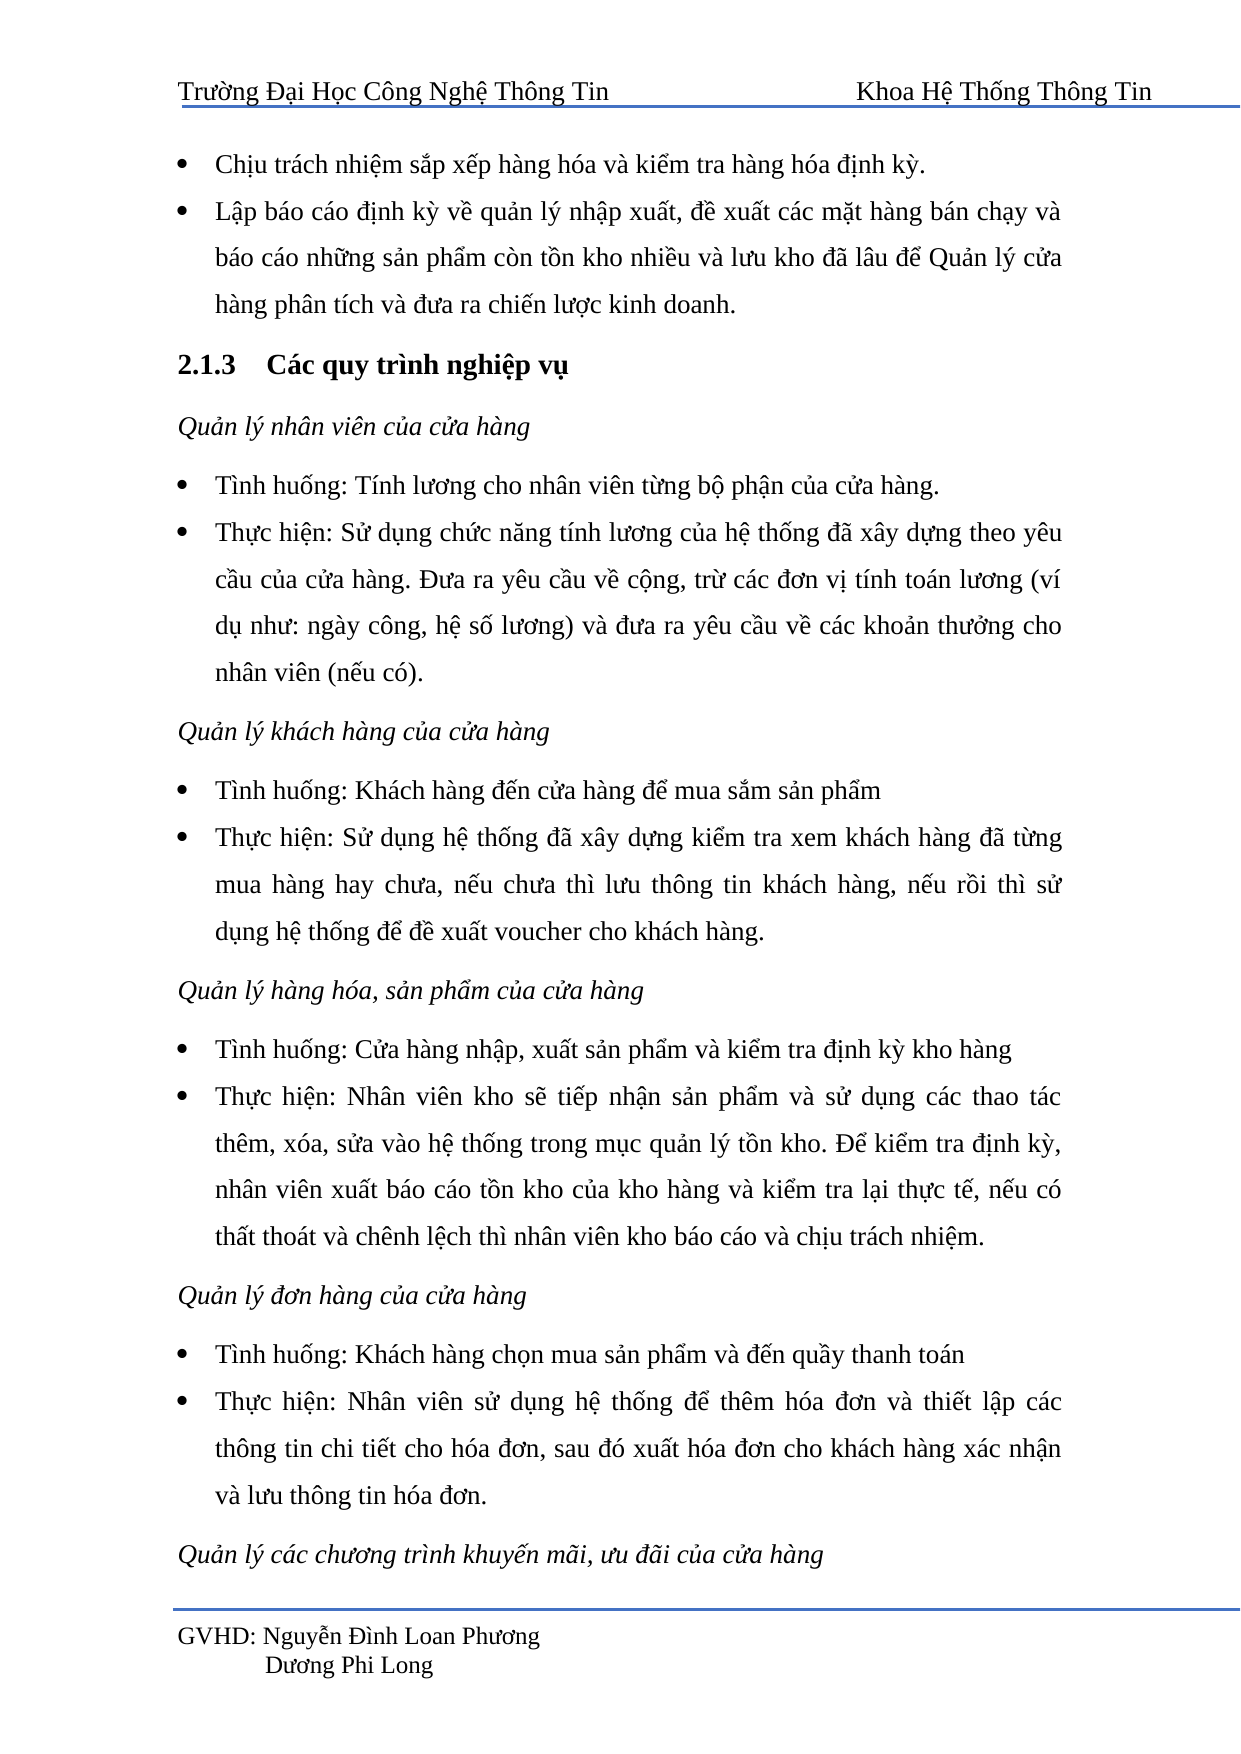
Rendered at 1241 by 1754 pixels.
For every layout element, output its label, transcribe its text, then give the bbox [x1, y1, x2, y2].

text Quản lý hàng hóa, sản phẩm của cửa hàng [177, 974, 1063, 1005]
text Quản lý đơn hàng của cửa hàng [177, 1279, 1063, 1310]
list Tình huống: Khách hàng chọn mua sản phẩm và đến quầy thanh toán [177, 1338, 1063, 1370]
list Thực hiện: Sử dụng chức năng tính lương của hệ thống đã xây dựng theo yêu cầu của cửa hàng. Đưa ra yêu cầu về cộng, trừ các đơn vị tính toán lương (ví dụ như: ngày công, hệ số lương) và đưa ra yêu cầu về các khoản thưởng cho nhân viên (nếu có). [177, 516, 1063, 687]
text Quản lý các chương trình khuyến mãi, ưu đãi của cửa hàng [177, 1538, 1063, 1569]
text Quản lý khách hàng của cửa hàng [177, 715, 1063, 746]
list Thực hiện: Sử dụng hệ thống đã xây dựng kiểm tra xem khách hàng đã từng mua hàng hay chưa, nếu chưa thì lưu thông tin khách hàng, nếu rồi thì sử dụng hệ thống để đề xuất voucher cho khách hàng. [177, 821, 1063, 946]
list Lập báo cáo định kỳ về quản lý nhập xuất, đề xuất các mặt hàng bán chạy và báo cáo những sản phẩm còn tồn kho nhiều và lưu kho đã lâu để Quản lý cửa hàng phân tích và đưa ra chiến lược kinh doanh. [177, 194, 1063, 319]
list Thực hiện: Nhân viên kho sẽ tiếp nhận sản phẩm và sử dụng các thao tác thêm, xóa, sửa vào hệ thống trong mục quản lý tồn kho. Để kiểm tra định kỳ, nhân viên xuất báo cáo tồn kho của kho hàng và kiểm tra lại thực tế, nếu có thất thoát và chênh lệch thì nhân viên kho báo cáo và chịu trách nhiệm. [177, 1080, 1063, 1251]
text Quản lý nhân viên của cửa hàng [177, 410, 1063, 441]
list Tình huống: Tính lương cho nhân viên từng bộ phận của cửa hàng. [177, 469, 1063, 500]
list Tình huống: Khách hàng đến cửa hàng để mua sắm sản phẩm [177, 774, 1063, 806]
list Chịu trách nhiệm sắp xếp hàng hóa và kiểm tra hàng hóa định kỳ. [177, 148, 1063, 179]
list Thực hiện: Nhân viên sử dụng hệ thống để thêm hóa đơn và thiết lập các thông tin chi tiết cho hóa đơn, sau đó xuất hóa đơn cho khách hàng xác nhận và lưu thông tin hóa đơn. [177, 1385, 1063, 1510]
list Tình huống: Cửa hàng nhập, xuất sản phẩm và kiểm tra định kỳ kho hàng [177, 1033, 1063, 1064]
subtitle 2.1.3 Các quy trình nghiệp vụ [177, 347, 1063, 381]
